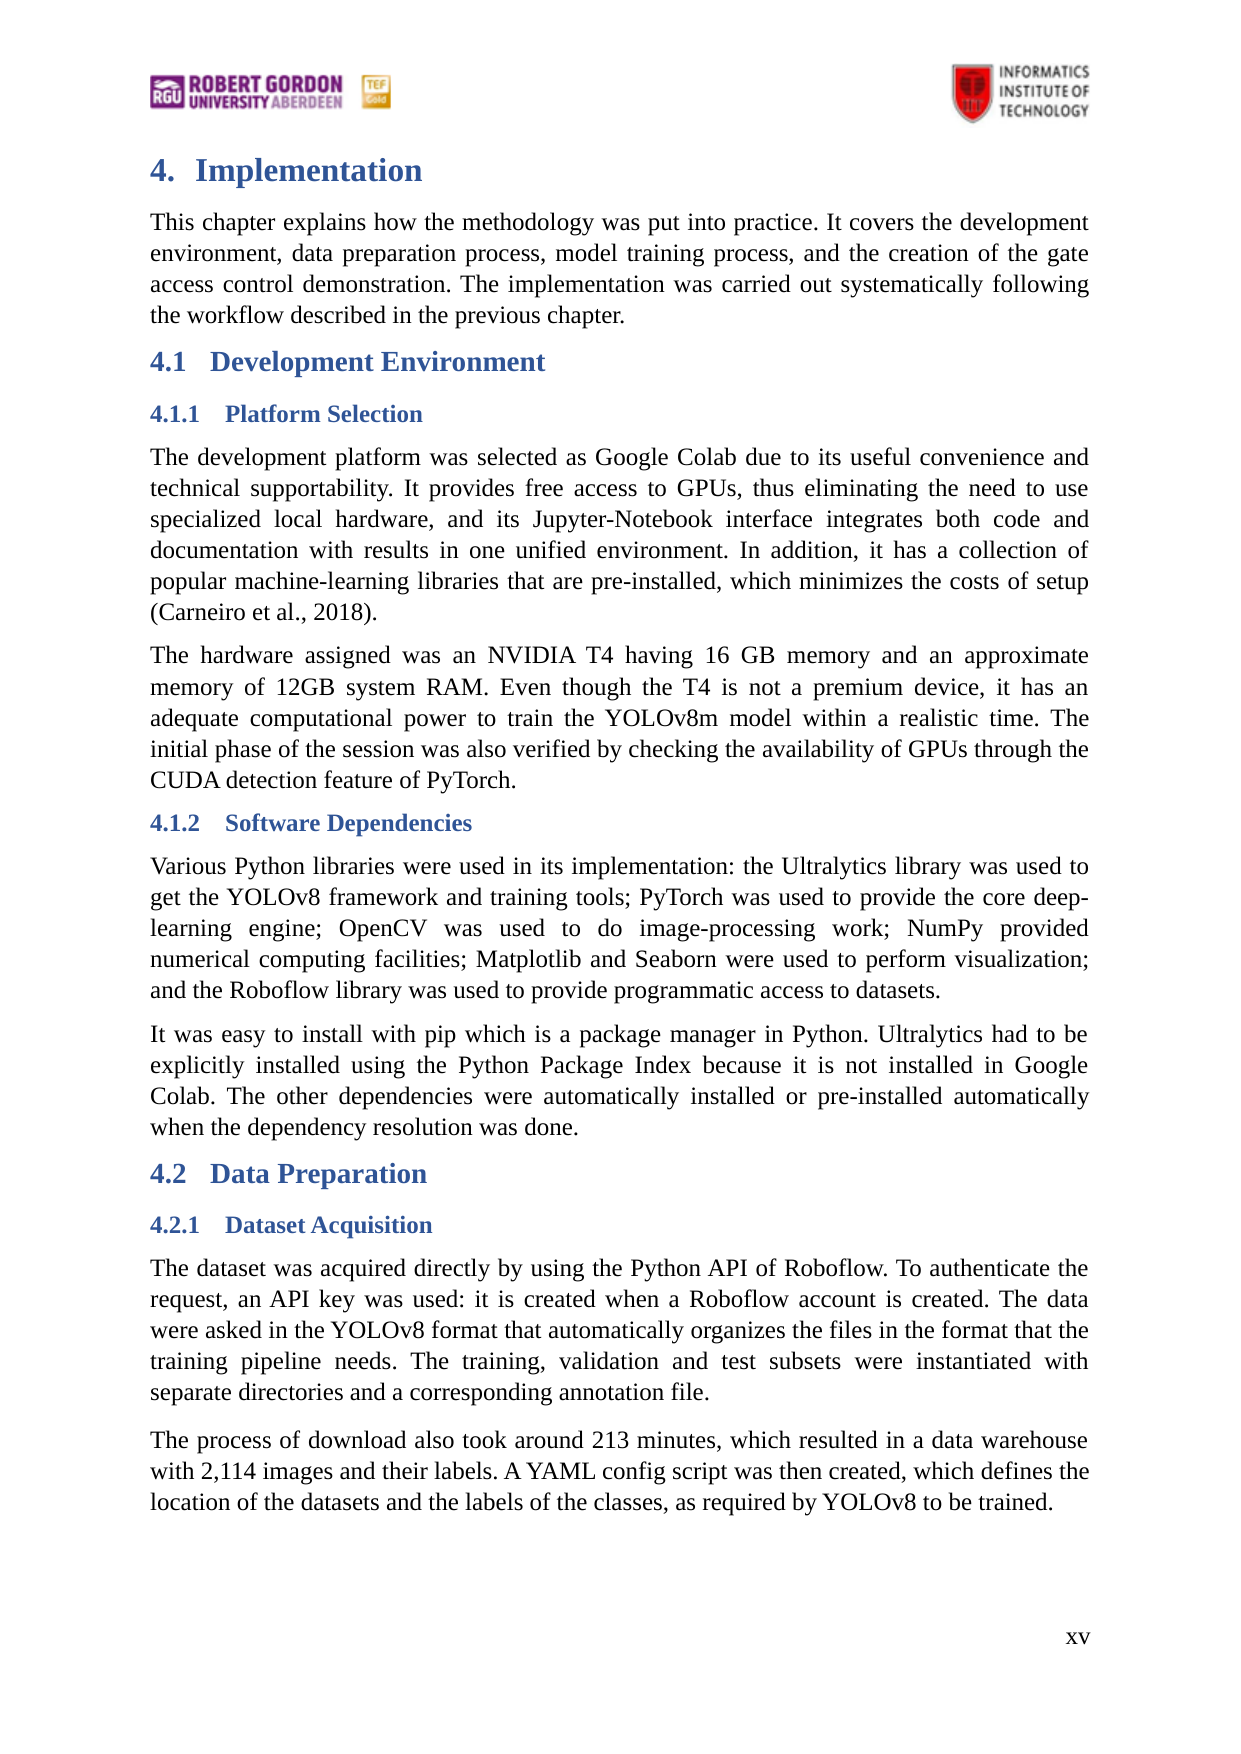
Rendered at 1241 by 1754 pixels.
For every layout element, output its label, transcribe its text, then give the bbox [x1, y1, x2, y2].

text The process of download also took around 213 minutes, which resulted in a data warehouse with 2,114 images and their labels. A YAML config script was then created, which defines the location of the datasets and the labels of the classes, as required by YOLOv8 to be trained. [150, 1425, 1090, 1516]
text It was easy to install with pip which is a package manager in Python. Ultralytics had to be explicitly installed using the Python Package Index because it is not installed in Google Colab. The other dependencies were automatically installed or pre-installed automatically when the dependency resolution was done. [150, 1019, 1090, 1141]
subtitle Software Dependencies [150, 808, 1090, 837]
subtitle Implementation [150, 150, 1090, 188]
subtitle Data Preparation [150, 1156, 1090, 1189]
text The dataset was acquired directly by using the Python API of Roboflow. To authenticate the request, an API key was used: it is created when a Roboflow account is created. The data were asked in the YOLOv8 format that automatically organizes the files in the format that the training pipeline needs. The training, validation and test subsets were instantiated with separate directories and a corresponding annotation file. [150, 1253, 1090, 1406]
text This chapter explains how the methodology was put into practice. It covers the development environment, data preparation process, model training process, and the creation of the gate access control demonstration. The implementation was carried out systematically following the workflow described in the previous chapter. [150, 207, 1090, 329]
text Various Python libraries were used in its implementation: the Ultralytics library was used to get the YOLOv8 framework and training tools; PyTorch was used to provide the core deep-learning engine; OpenCV was used to do image-processing work; NumPy provided numerical computing facilities; Matplotlib and Seaborn were used to perform visualization; and the Roboflow library was used to provide programmatic access to datasets. [150, 851, 1090, 1004]
text The development platform was selected as Google Colab due to its useful convenience and technical supportability. It provides free access to GPUs, thus eliminating the need to use specialized local hardware, and its Jupyter-Notebook interface integrates both code and documentation with results in one unified environment. In addition, it has a collection of popular machine-learning libraries that are pre-installed, which minimizes the costs of setup (Carneiro et al., 2018). [150, 442, 1090, 626]
picture [150, 63, 1091, 128]
subtitle Dataset Acquisition [150, 1210, 1090, 1239]
subtitle Platform Selection [150, 399, 1090, 427]
subtitle Development Environment [150, 344, 1090, 378]
text The hardware assigned was an NVIDIA T4 having 16 GB memory and an approximate memory of 12GB system RAM. Even though the T4 is not a premium device, it has an adequate computational power to train the YOLOv8m model within a realistic time. The initial phase of the session was also verified by checking the availability of GPUs through the CUDA detection feature of PyTorch. [150, 641, 1090, 793]
